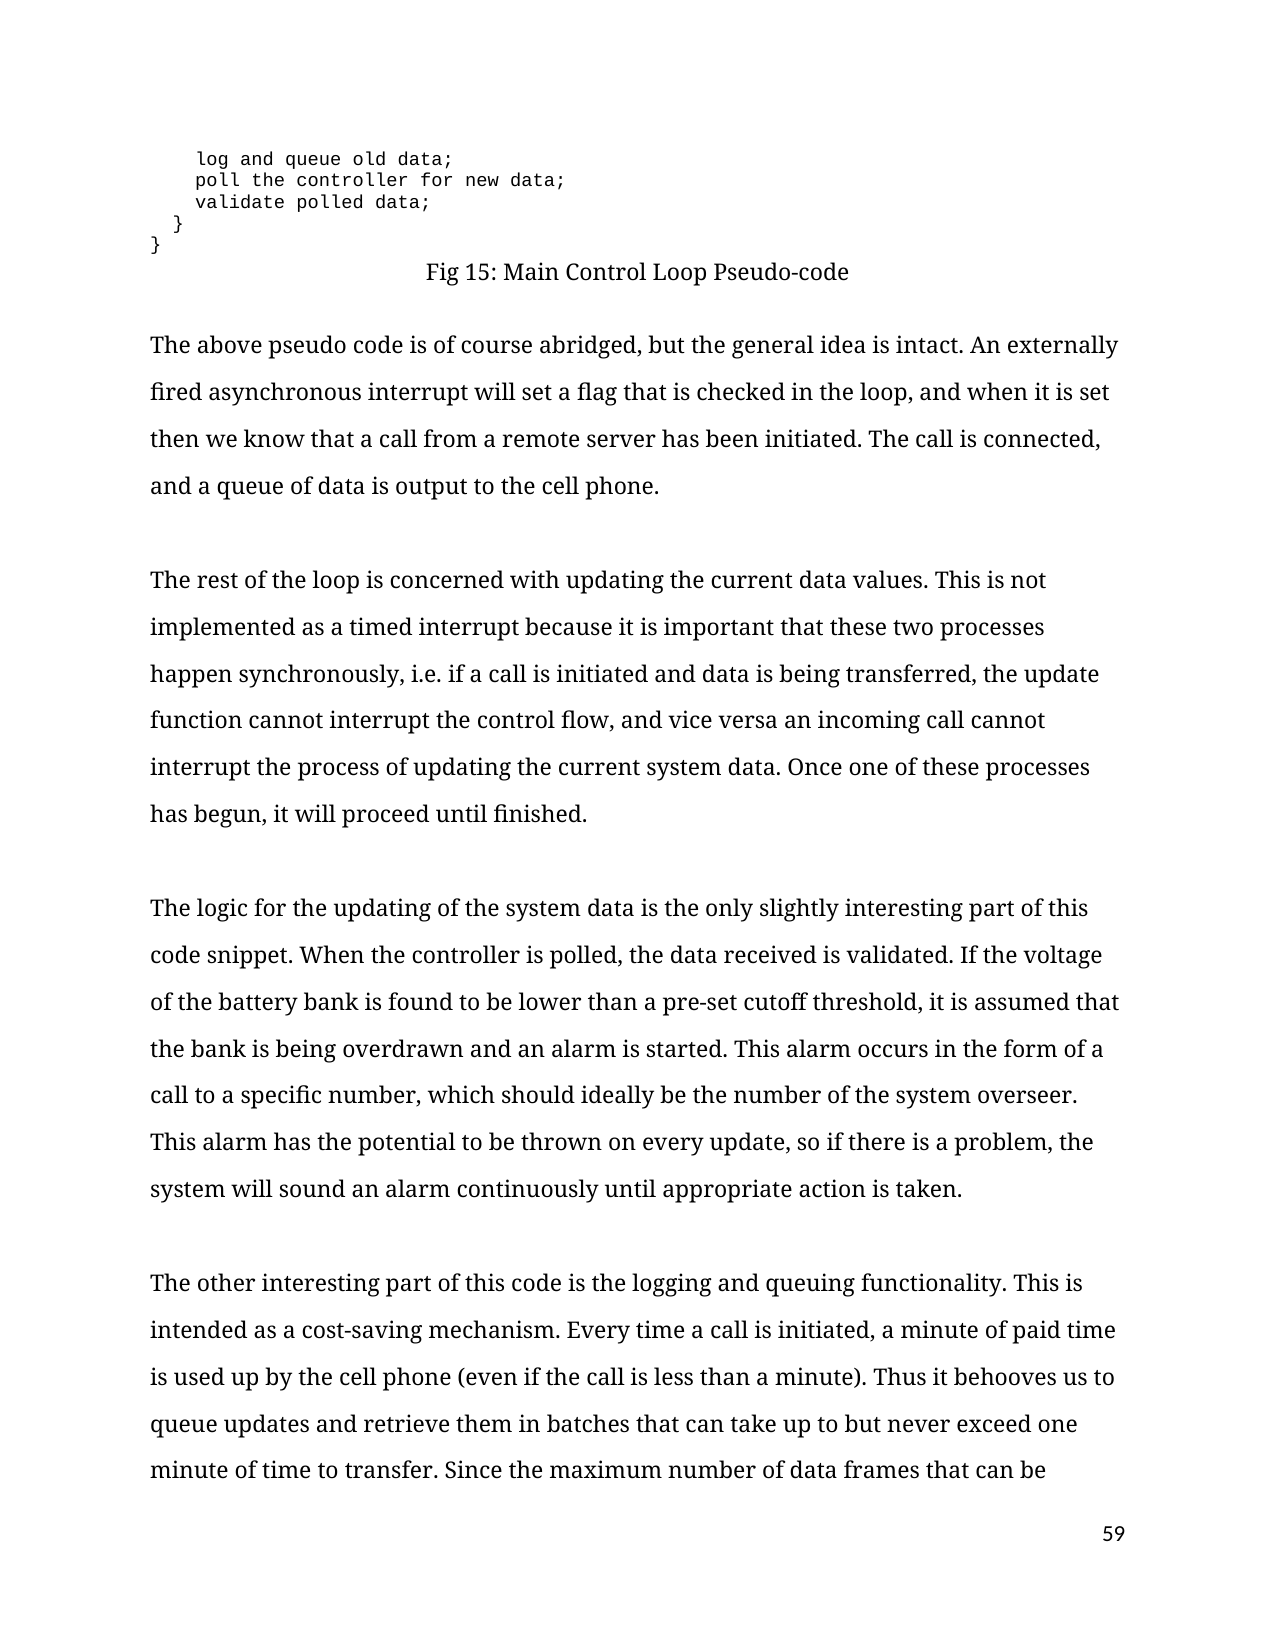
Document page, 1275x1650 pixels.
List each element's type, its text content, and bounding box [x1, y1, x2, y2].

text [150, 150, 1125, 256]
text The rest of the loop is concerned with updating the current data values. This is not implemented as a timed interrupt because it is important that these two processes happen synchronously, i.e. if a call is initiated and data is being transferred, the update function cannot interrupt the control flow, and vice versa an incoming call cannot interrupt the process of updating the current system data. Once one of these processes has begun, it will proceed until finished. [150, 564, 1125, 829]
text Fig 15: Main Control Loop Pseudo-code [150, 256, 1125, 287]
text The above pseudo code is of course abridged, but the general idea is intact. An externally fired asynchronous interrupt will set a flag that is checked in the loop, and when it is set then we know that a call from a remote server has been initiated. The call is connected, and a queue of data is output to the cell phone. [150, 329, 1125, 501]
text The logic for the updating of the system data is the only slightly interesting part of this code snippet. When the controller is polled, the data received is validated. If the voltage of the battery bank is found to be lower than a pre-set cutoff threshold, it is assumed that the bank is being overdrawn and an alarm is started. This alarm occurs in the form of a call to a specific number, which should ideally be the number of the system overseer. This alarm has the potential to be thrown on every update, so if there is a problem, the system will sound an alarm continuously until appropriate action is taken. [150, 892, 1125, 1204]
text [150, 1267, 1125, 1486]
